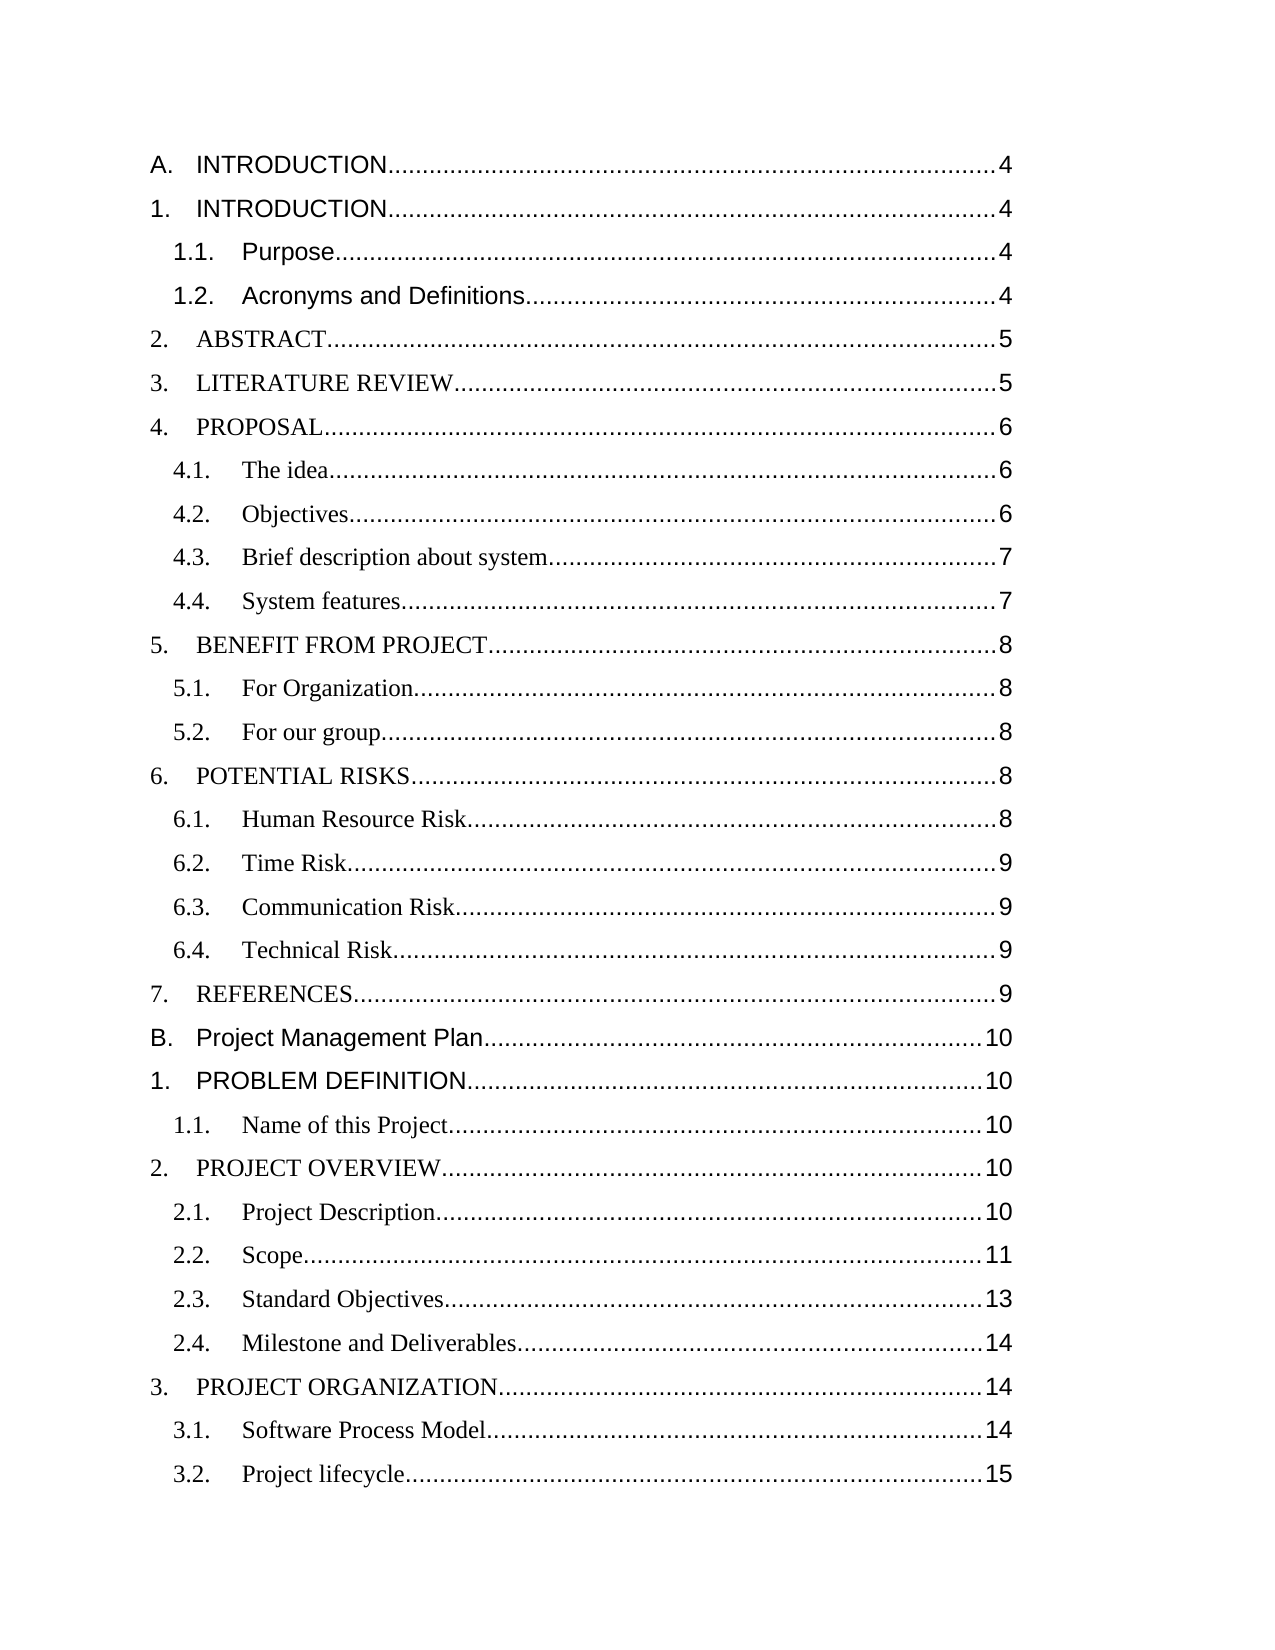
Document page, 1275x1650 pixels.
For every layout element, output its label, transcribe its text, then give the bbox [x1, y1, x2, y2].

text 3.2. Project lifecycle 15 [173, 1459, 1125, 1488]
text 2.3. Standard Objectives 13 [173, 1284, 1125, 1313]
text 7. REFERENCES 9 [150, 979, 1125, 1008]
text 2. ABSTRACT 5 [150, 324, 1125, 353]
text 1.1. Purpose 4 [173, 237, 1125, 266]
text B. Project Management Plan 10 [150, 1022, 1125, 1051]
text 4.4. System features 7 [173, 586, 1125, 615]
text 3. PROJECT ORGANIZATION 14 [150, 1371, 1125, 1400]
text 4.3. Brief description about system 7 [173, 542, 1125, 571]
text 5. BENEFIT FROM PROJECT 8 [150, 630, 1125, 658]
text 5.1. For Organization 8 [173, 673, 1125, 702]
text 6.3. Communication Risk 9 [173, 892, 1125, 920]
text 2.2. Scope 11 [173, 1241, 1125, 1269]
text 2.4. Milestone and Deliverables 14 [173, 1328, 1125, 1357]
text 1.1. Name of this Project 10 [173, 1109, 1125, 1138]
text 2. PROJECT OVERVIEW 10 [150, 1153, 1125, 1182]
text 6.4. Technical Risk 9 [173, 935, 1125, 964]
text 6. POTENTIAL RISKS 8 [150, 761, 1125, 789]
text 1.2. Acronyms and Definitions 4 [173, 281, 1125, 309]
text 3. LITERATURE REVIEW 5 [150, 368, 1125, 397]
text 4. PROPOSAL 6 [150, 411, 1125, 440]
text 3.1. Software Process Model 14 [173, 1415, 1125, 1444]
text 4.1. The idea 6 [173, 455, 1125, 484]
text 4.2. Objectives 6 [173, 499, 1125, 528]
text 6.1. Human Resource Risk 8 [173, 804, 1125, 833]
text 5.2. For our group 8 [173, 717, 1125, 746]
text 1. INTRODUCTION 4 [150, 193, 1125, 222]
text 1. PROBLEM DEFINITION 10 [150, 1066, 1125, 1095]
text 6.2. Time Risk 9 [173, 848, 1125, 877]
text A. INTRODUCTION 4 [150, 150, 1125, 179]
text 2.1. Project Description 10 [173, 1197, 1125, 1226]
